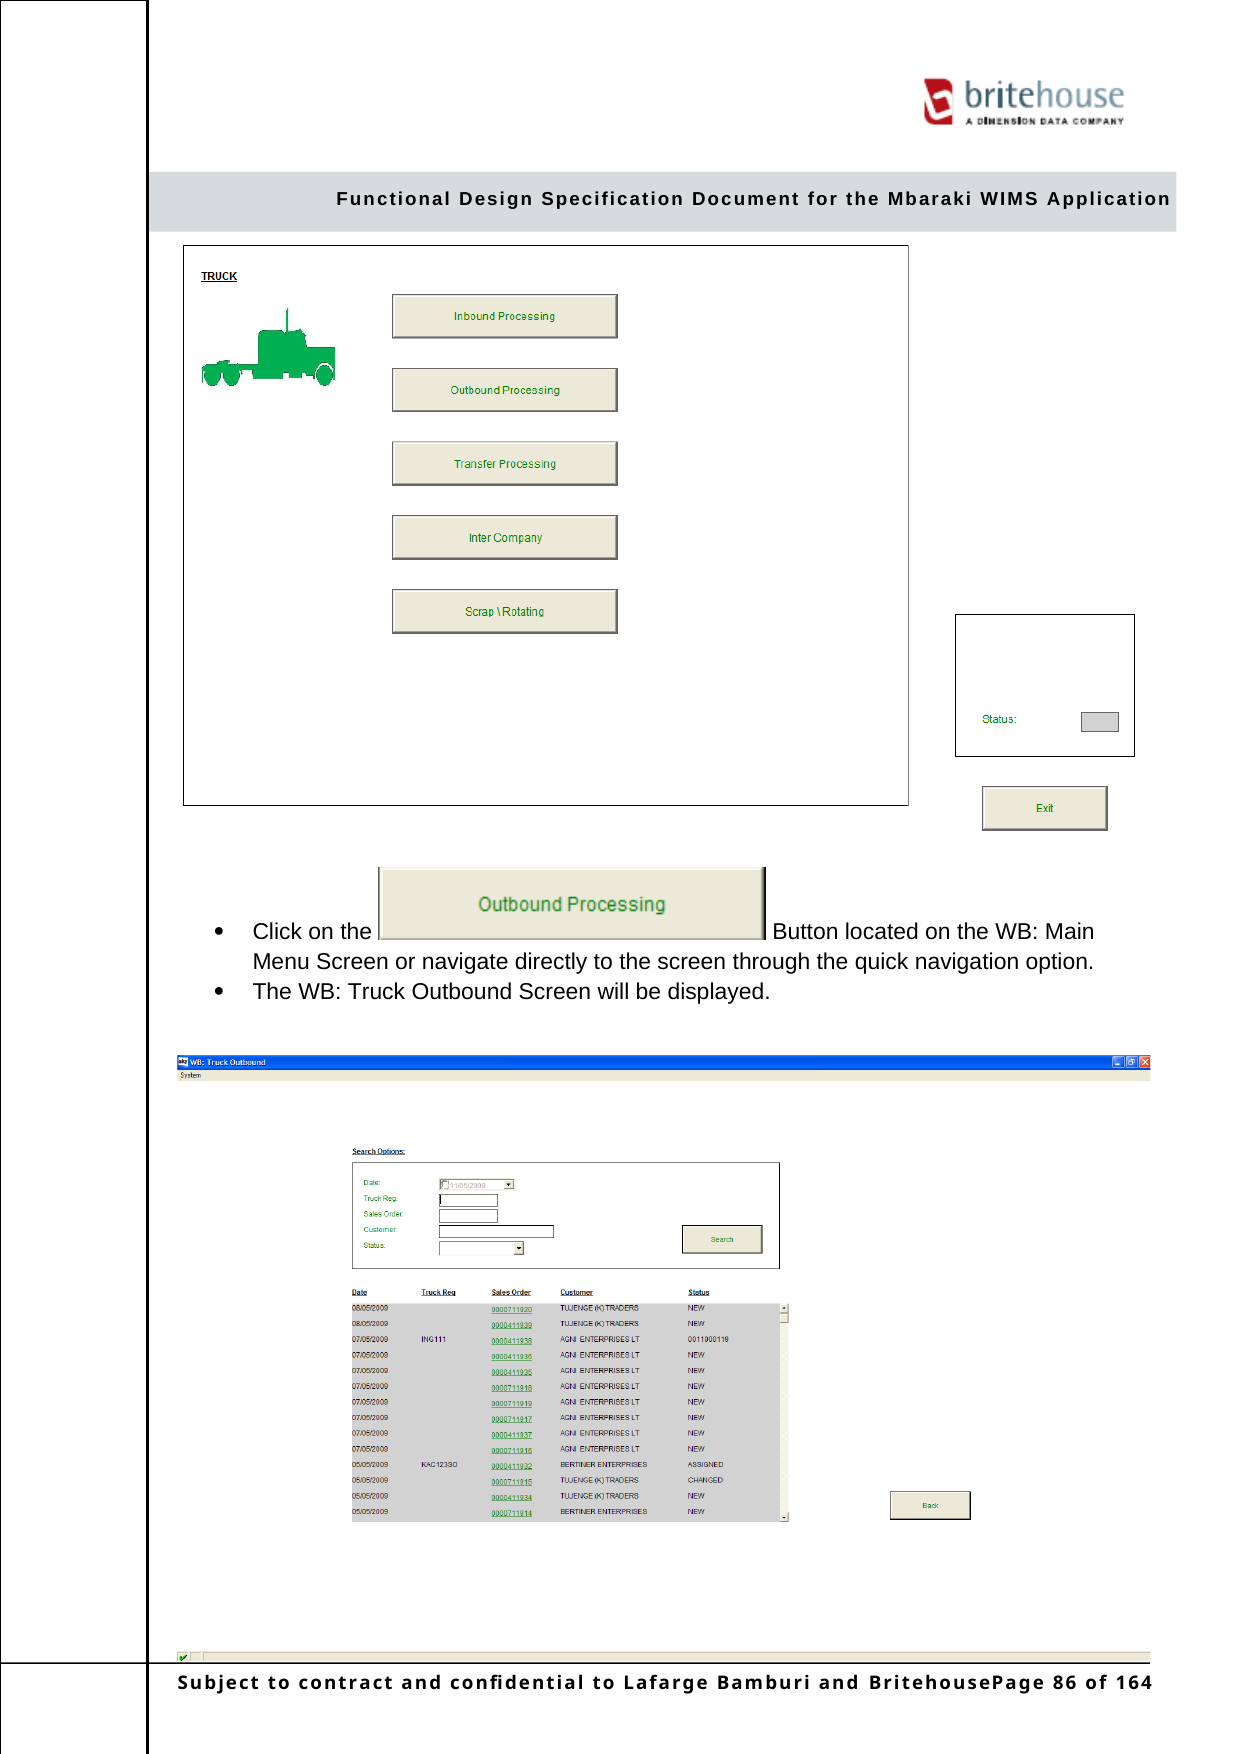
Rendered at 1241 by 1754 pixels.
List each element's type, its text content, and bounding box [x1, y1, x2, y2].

picture [378, 867, 766, 940]
list The WB: Truck Outbound Screen will be displayed. [215, 978, 1152, 1004]
picture [177, 1055, 1151, 1661]
picture [908, 58, 1144, 140]
picture [177, 236, 1152, 842]
